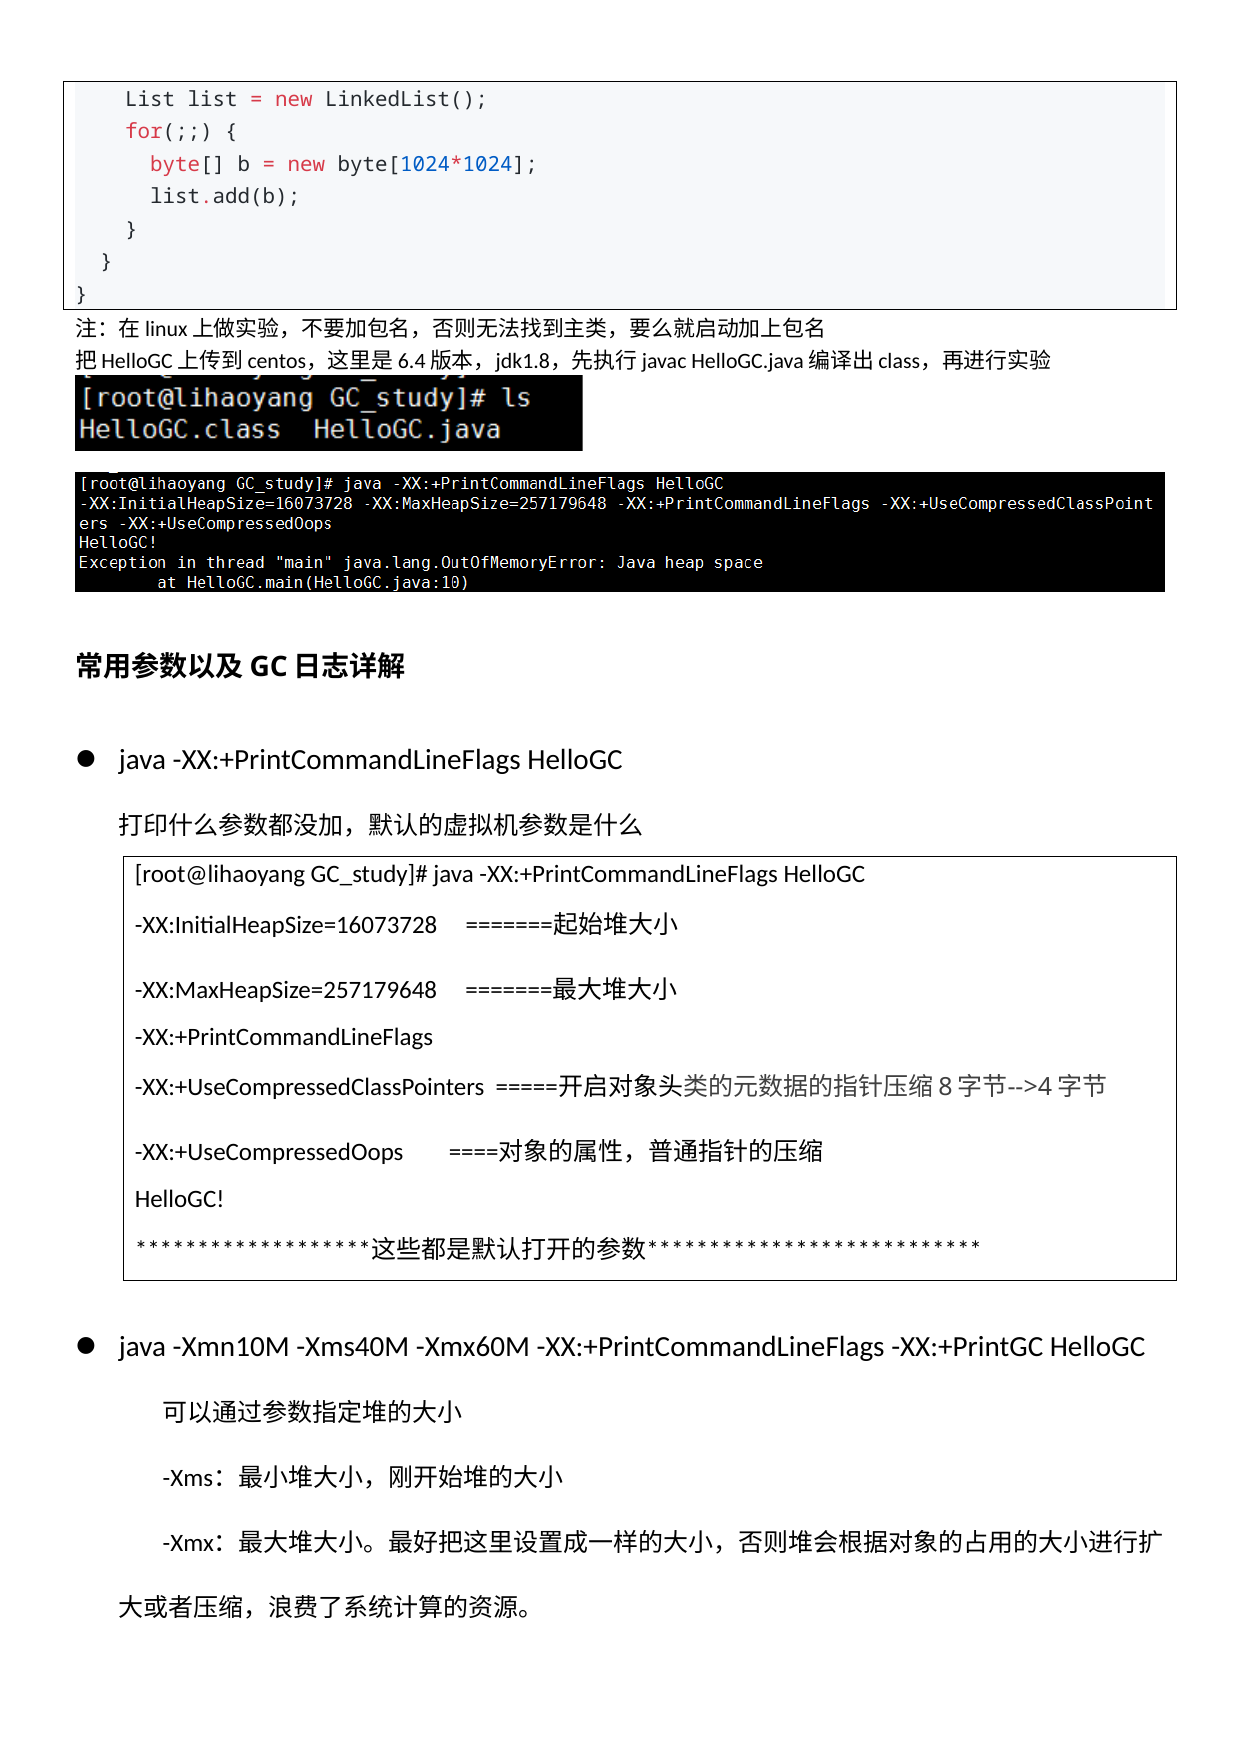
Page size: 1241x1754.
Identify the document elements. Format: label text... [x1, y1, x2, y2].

list -Xms：最小堆大小，刚开始堆的大小 [119, 1443, 1165, 1508]
list java -Xmn10M -Xms40M -Xmx60M -XX:+PrintCommandLineFlags -XX:+PrintGC HelloGC [75, 1313, 1165, 1378]
list 可以通过参数指定堆的大小 [119, 1378, 1165, 1443]
list 打印什么参数都没加，默认的虚拟机参数是什么 [75, 791, 1165, 856]
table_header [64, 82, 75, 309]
table_header [root@lihaoyang GC_study]# java -XX:+PrintCommandLineFlags HelloGC -XX:InitialHeapSize=16073728 =======起始堆大小 -XX:MaxHeapSize=257179648 =======最大堆大小 -XX:+PrintCommandLineFlags -XX:+UseCompressedClassPointers =====开启对象头类的元数据的指针压缩8字节-->4字节 -XX:+UseCompressedOops ====对象的属性，普通指针的压缩 HelloGC! *******************这些都是默认打开的参数*************************** [124, 857, 1176, 1280]
list java -XX:+PrintCommandLineFlags HelloGC [75, 726, 1165, 791]
text 注：在linux上做实验，不要加包名，否则无法找到主类，要么就启动加上包名 [75, 310, 1165, 343]
text 把HelloGC上传到centos，这里是6.4版本，jdk1.8，先执行javac HelloGC.java编译出class，再进行实验 [75, 343, 1165, 375]
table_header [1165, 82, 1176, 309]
list -Xmx：最大堆大小。最好把这里设置成一样的大小，否则堆会根据对象的占用的大小进行扩大或者压缩，浪费了系统计算的资源。 [119, 1508, 1165, 1638]
picture [75, 375, 583, 451]
subtitle 常用参数以及GC日志详解 [75, 632, 1165, 697]
picture [75, 472, 1165, 592]
